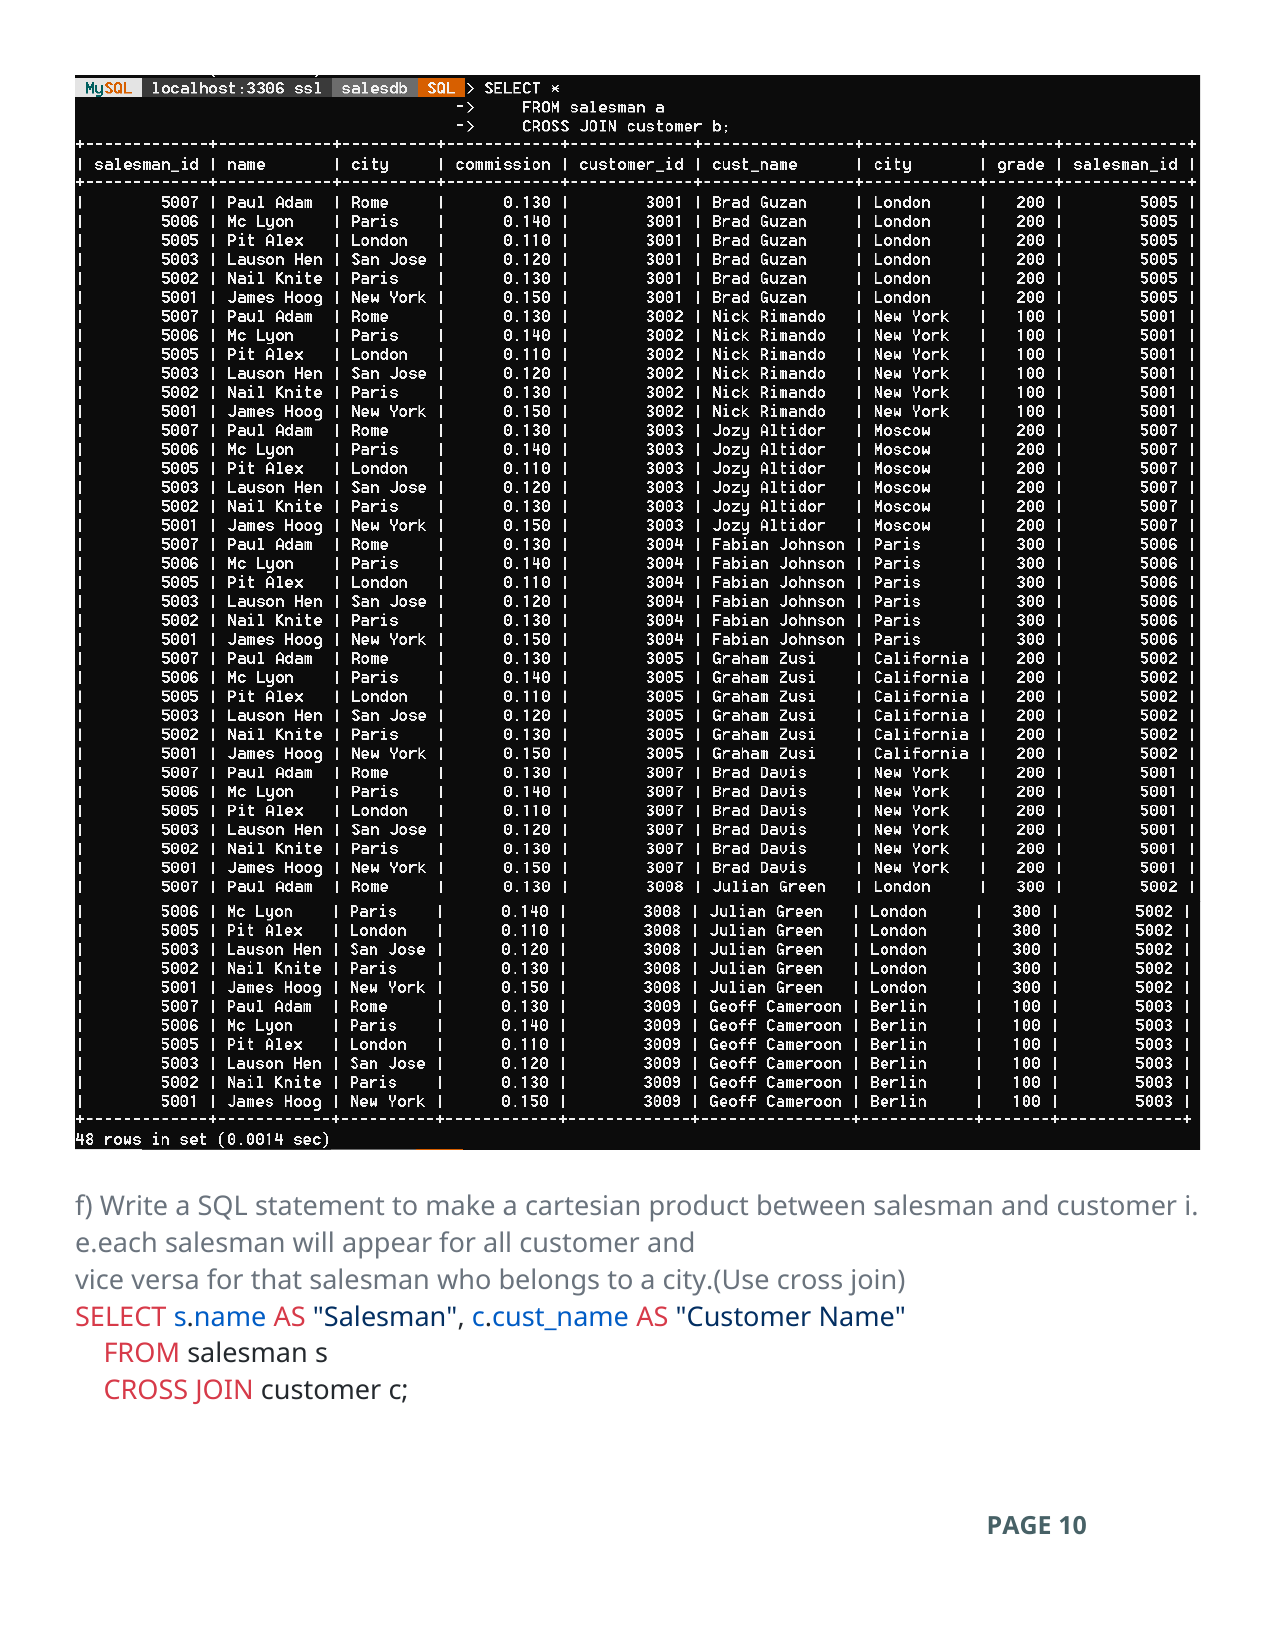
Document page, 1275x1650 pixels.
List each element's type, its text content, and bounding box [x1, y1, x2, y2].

text SELECT s.name AS "Salesman", c.cust_name AS "Customer Name" [75, 1297, 1200, 1334]
text FROM salesman s [75, 1334, 1200, 1371]
text CROSS JOIN customer c; [75, 1371, 1200, 1408]
text f) Write a SQL statement to make a cartesian product between salesman and customer i.e.each salesman will appear for all customer and vice versa for that salesman who belongs to a city.(Use cross join) [75, 1186, 1200, 1297]
picture [75, 75, 1200, 1150]
